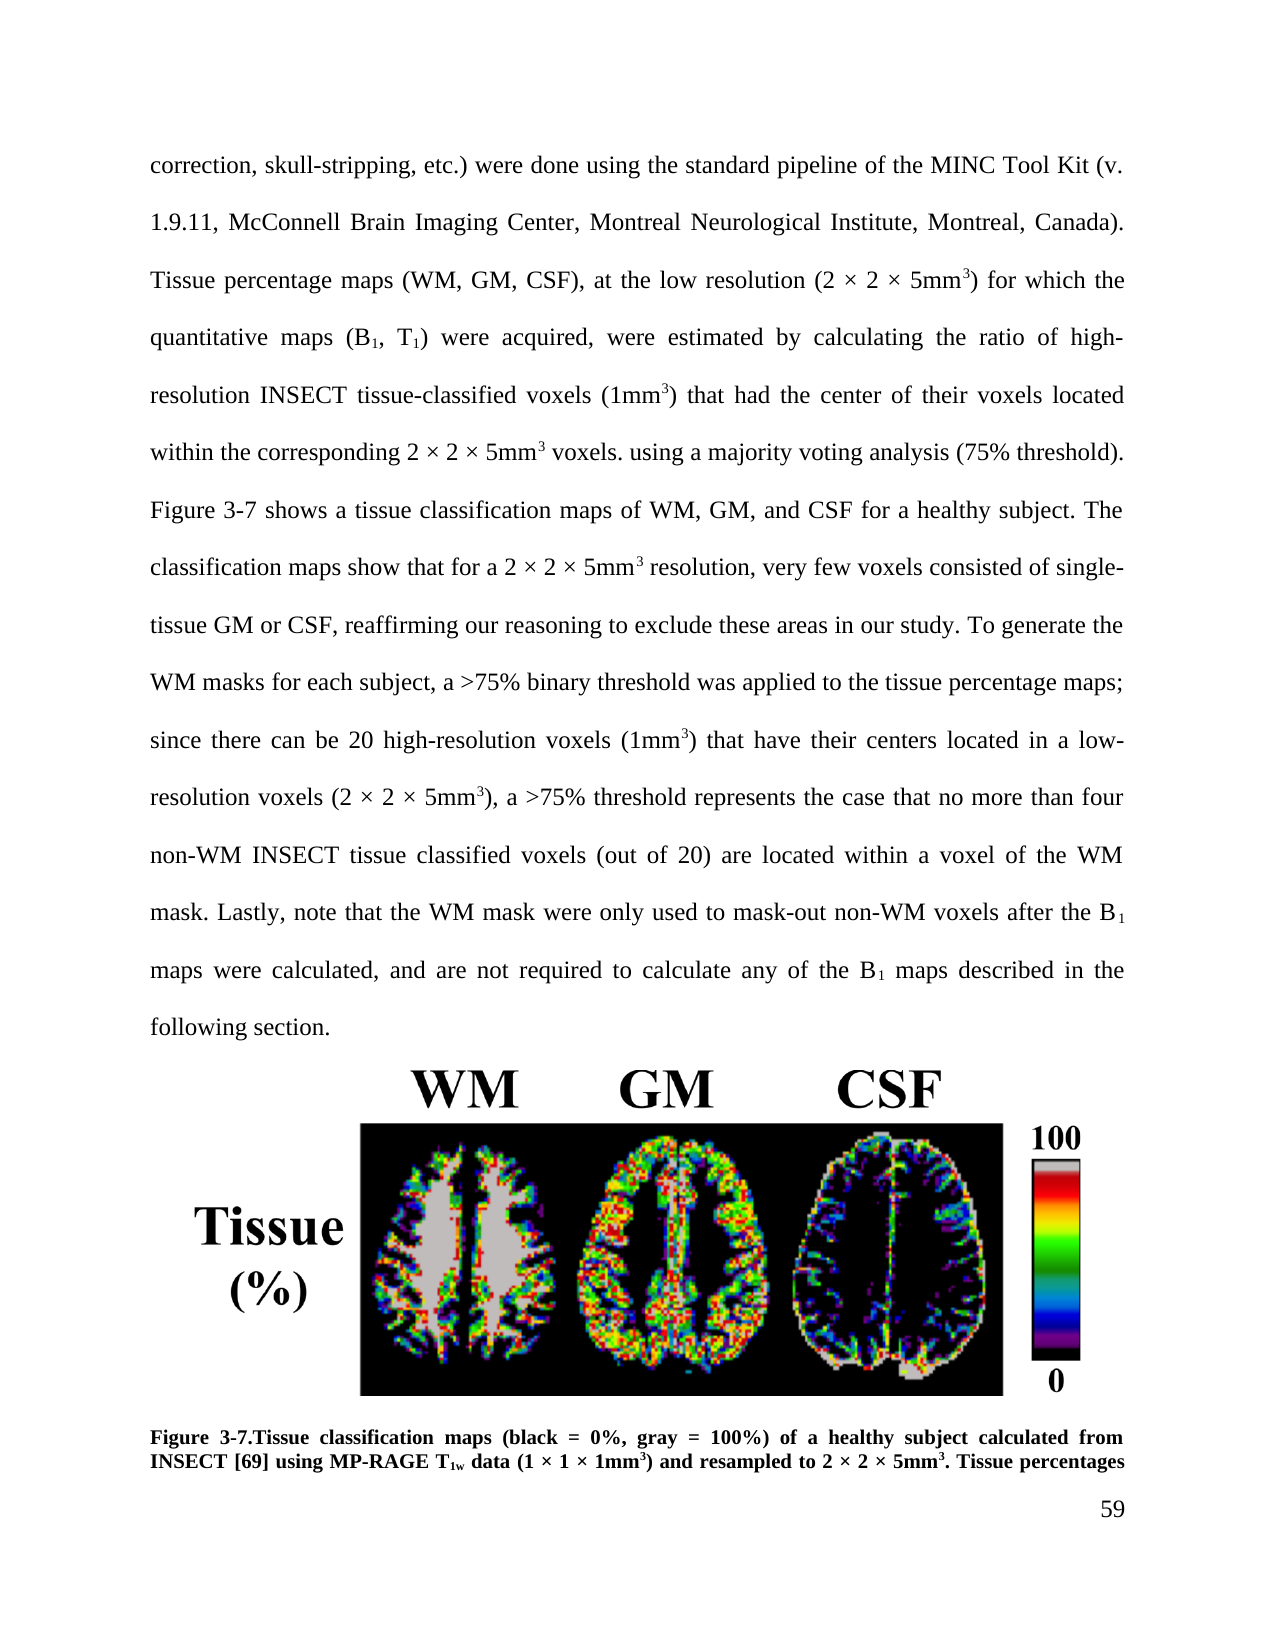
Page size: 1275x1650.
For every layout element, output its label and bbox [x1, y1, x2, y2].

text [150, 150, 1125, 1041]
picture [194, 1070, 1081, 1396]
text [150, 1425, 1125, 1473]
